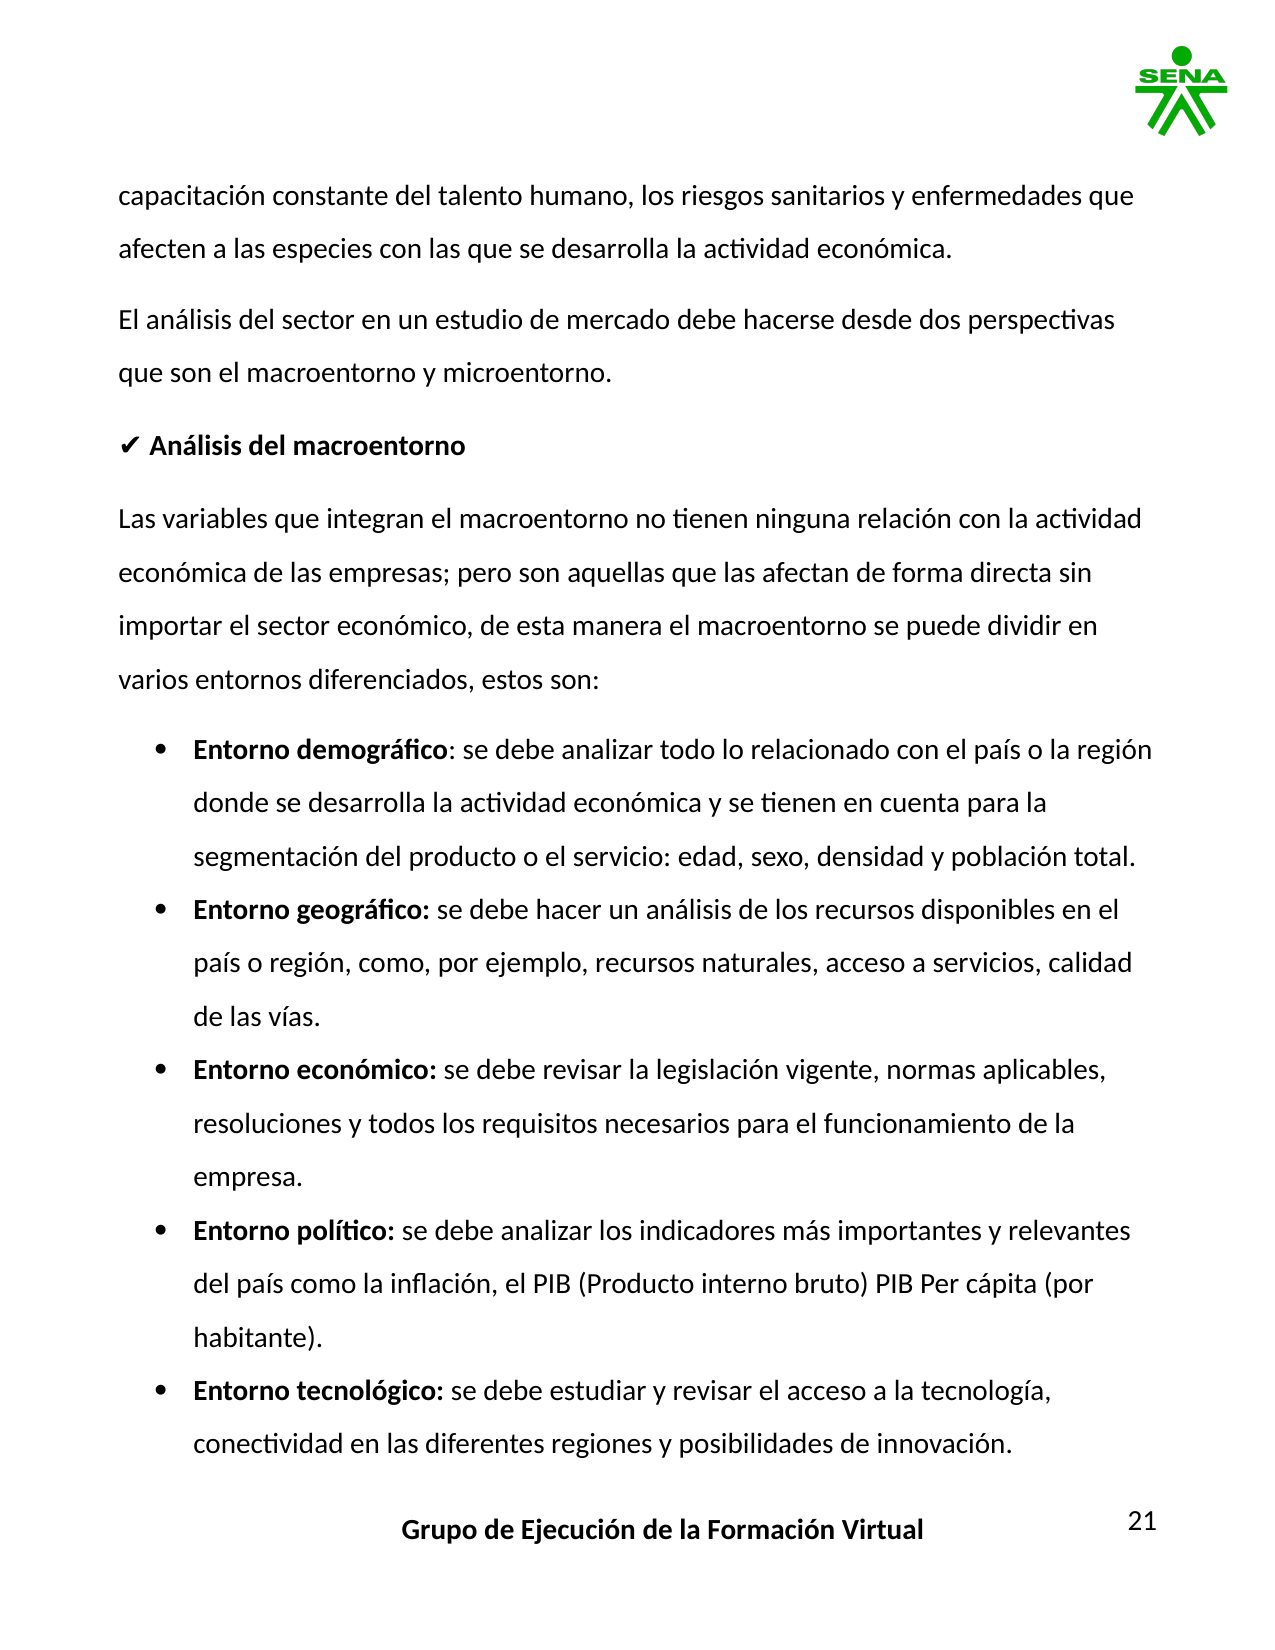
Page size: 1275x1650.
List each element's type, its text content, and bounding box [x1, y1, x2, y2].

picture [1135, 46, 1228, 136]
list Entorno demográfico: se debe analizar todo lo relacionado con el país o la región donde se desarrolla la actividad económica y se tienen en cuenta para la segmentación del producto o el servicio: edad, sexo, densidad y población total. [156, 731, 1157, 873]
text El análisis del sector en un estudio de mercado debe hacerse desde dos perspectivas que son el macroentorno y microentorno. [118, 301, 1157, 390]
list Entorno tecnológico: se debe estudiar y revisar el acceso a la tecnología, conectividad en las diferentes regiones y posibilidades de innovación. [156, 1372, 1157, 1461]
list Entorno geográfico: se debe hacer un análisis de los recursos disponibles en el país o región, como, por ejemplo, recursos naturales, acceso a servicios, calidad de las vías. [156, 891, 1157, 1034]
list Entorno económico: se debe revisar la legislación vigente, normas aplicables, resoluciones y todos los requisitos necesarios para el funcionamiento de la empresa. [156, 1051, 1157, 1194]
text ✔ Análisis del macroentorno [118, 424, 1157, 464]
text Las variables que integran el macroentorno no tienen ninguna relación con la actividad económica de las empresas; pero son aquellas que las afectan de forma directa sin importar el sector económico, de esta manera el macroentorno se puede dividir en varios entornos diferenciados, estos son: [118, 500, 1157, 696]
list Entorno político: se debe analizar los indicadores más importantes y relevantes del país como la inflación, el PIB (Producto interno bruto) PIB Per cápita (por habitante). [156, 1212, 1157, 1354]
